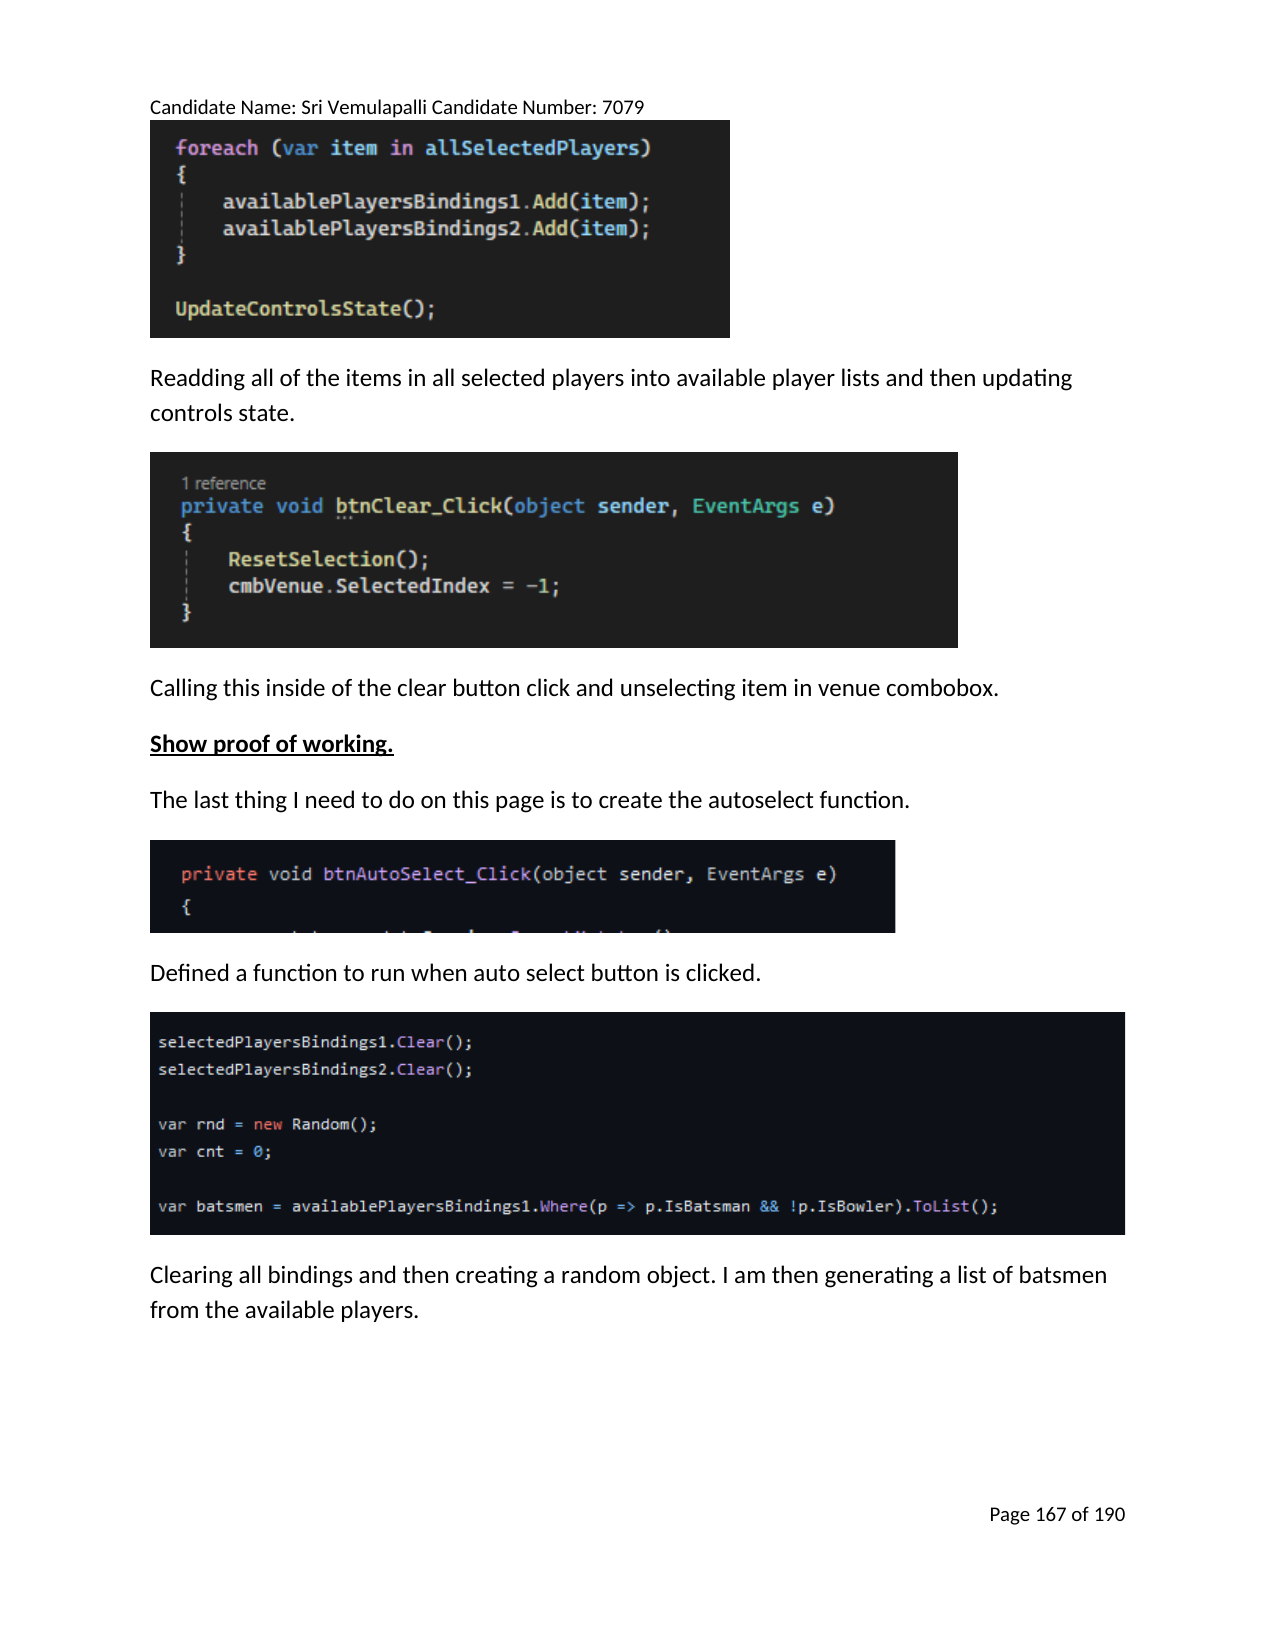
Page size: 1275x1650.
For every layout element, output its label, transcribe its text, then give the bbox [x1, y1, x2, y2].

text The last thing I need to do on this page is to create the autoselect function. [150, 784, 1125, 815]
picture [150, 1012, 1125, 1235]
picture [150, 120, 730, 338]
picture [150, 452, 958, 648]
picture [150, 840, 896, 933]
text Clearing all bindings and then creating a random object. I am then generating a list of batsmen from the available players. [150, 1259, 1125, 1325]
text Defined a function to run when auto select button is clicked. [150, 957, 1125, 987]
text Calling this inside of the clear button click and unselecting item in venue combobox. [150, 672, 1125, 703]
text Show proof of working. [150, 728, 1125, 759]
text Readding all of the items in all selected players into available player lists and then updating controls state. [150, 362, 1125, 427]
